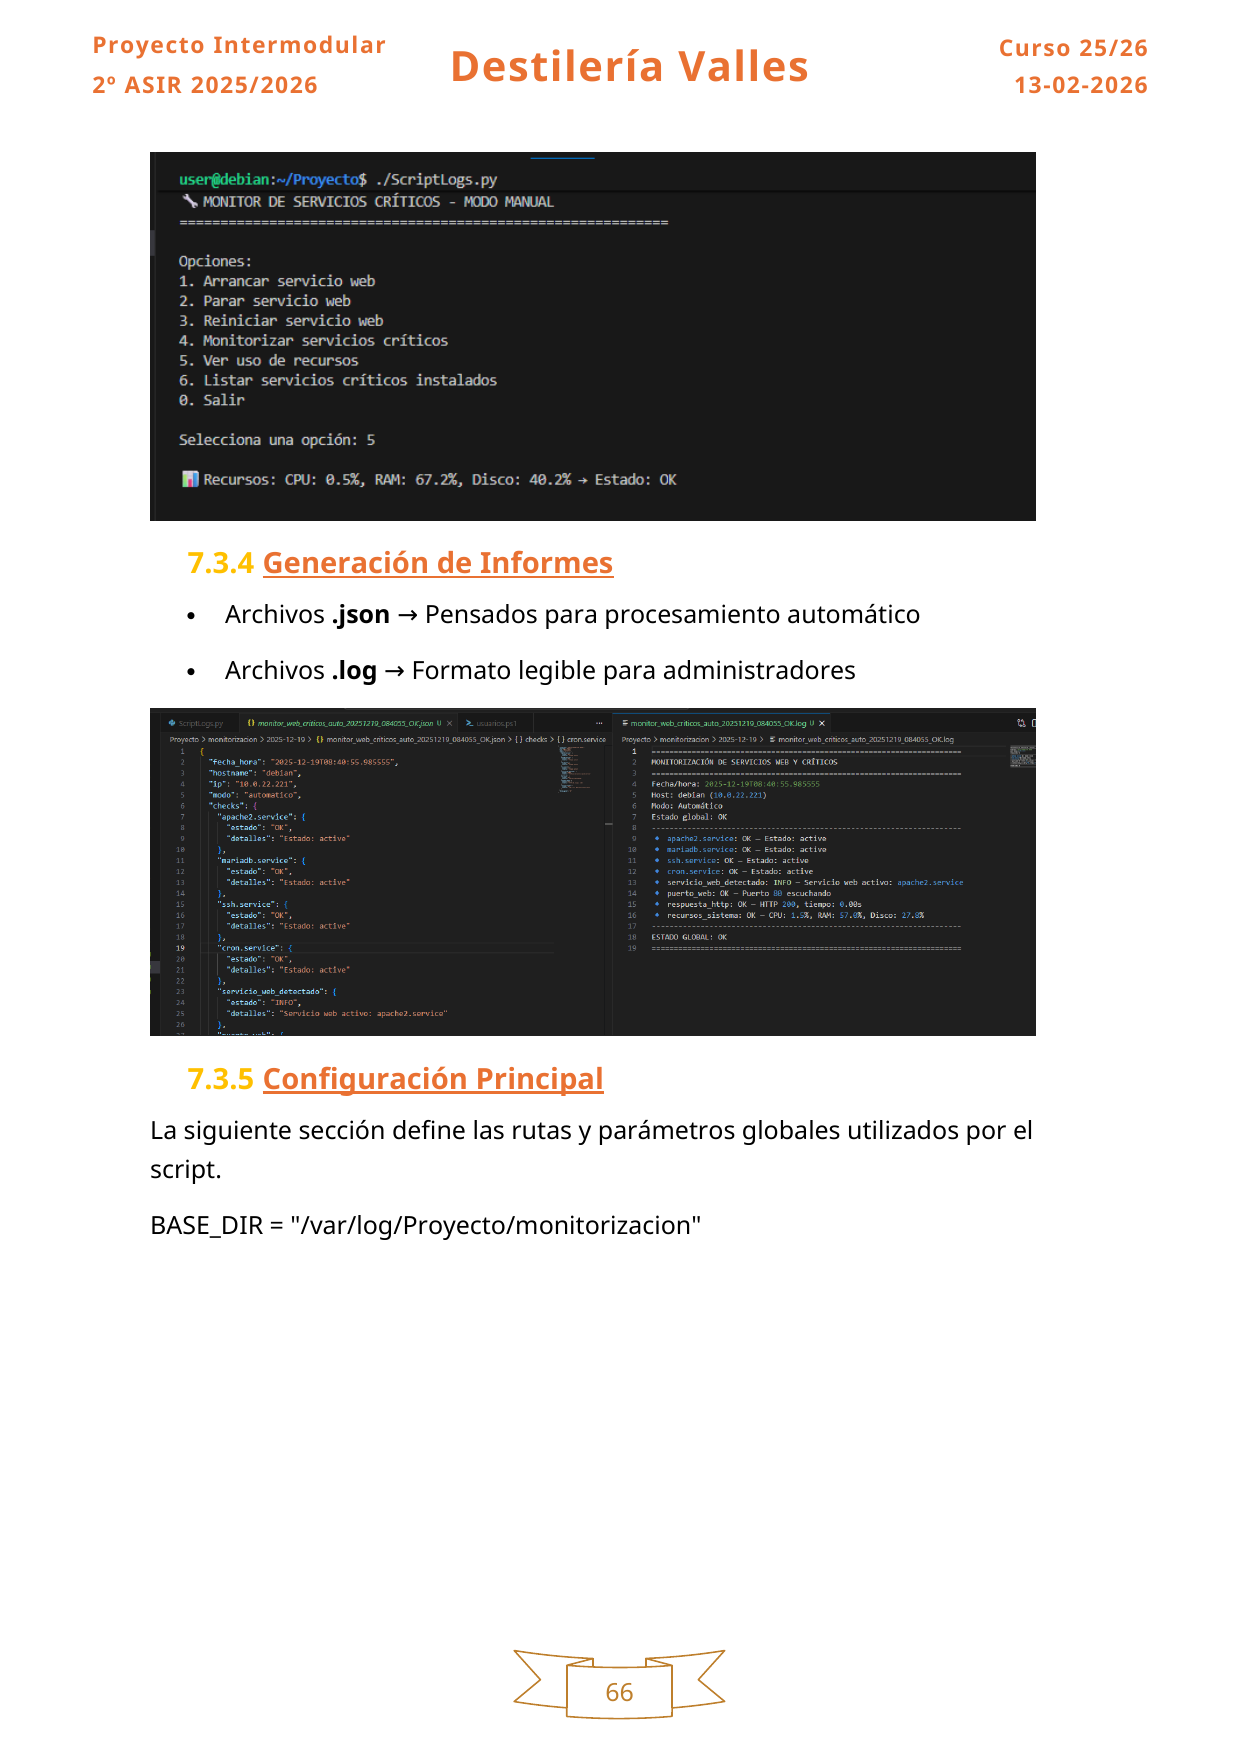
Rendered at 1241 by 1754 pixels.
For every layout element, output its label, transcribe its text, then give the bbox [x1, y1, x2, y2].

subtitle Configuración Principal [187, 1058, 1090, 1098]
picture [150, 708, 1036, 1036]
text La siguiente sección define las rutas y parámetros globales utilizados por el script. [150, 1112, 1090, 1186]
subtitle Generación de Informes [187, 542, 1090, 582]
list Archivos .json → Pensados para procesamiento automático [187, 597, 1090, 631]
text BASE_DIR = "/var/log/Proyecto/monitorizacion" [150, 1208, 1090, 1242]
picture [150, 152, 1036, 521]
list Archivos .log → Formato legible para administradores [187, 652, 1090, 686]
